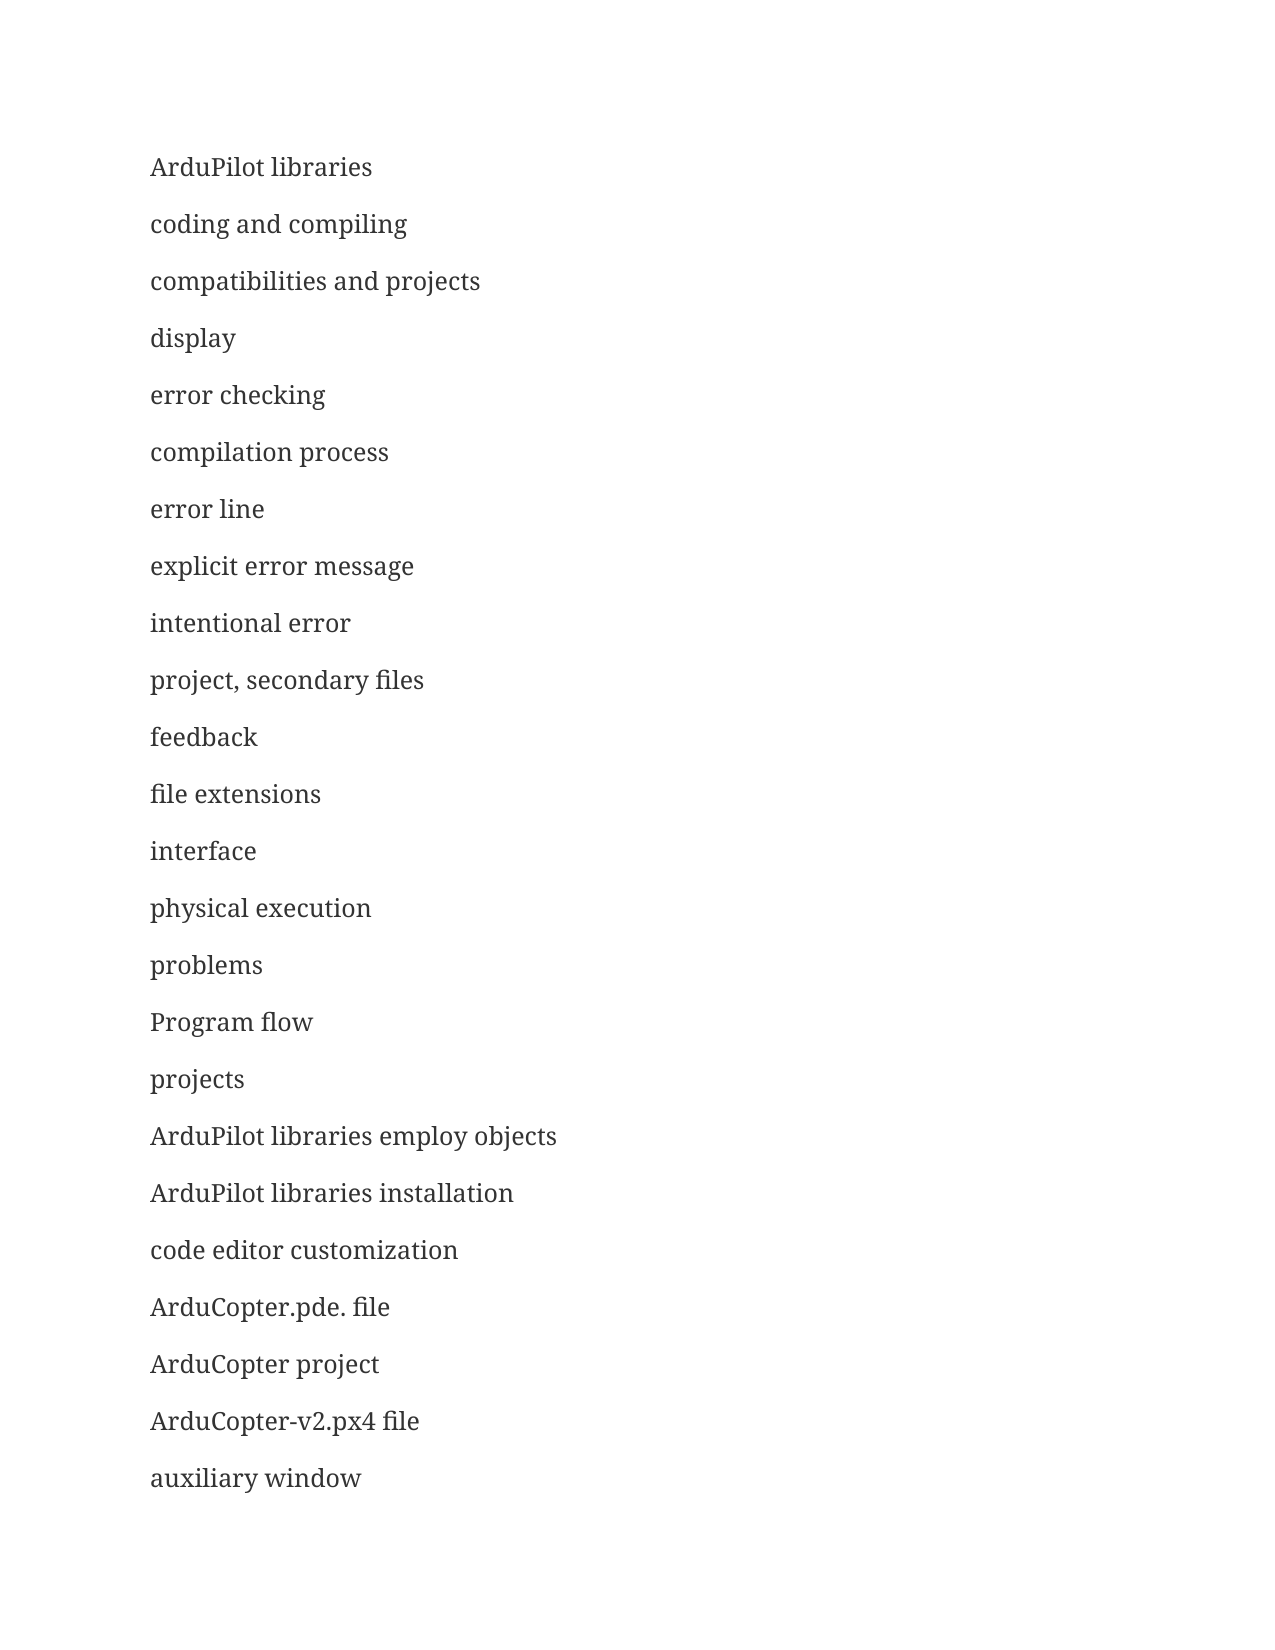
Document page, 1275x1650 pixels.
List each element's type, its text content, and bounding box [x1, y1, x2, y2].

text interface [150, 834, 1125, 868]
text code editor customization [150, 1233, 1125, 1267]
text physical execution [150, 891, 1125, 925]
text coding and compiling [150, 207, 1125, 241]
text project, secondary files [150, 663, 1125, 697]
text intentional error [150, 606, 1125, 640]
text Program flow [150, 1005, 1125, 1039]
text explicit error message [150, 549, 1125, 583]
text ArduPilot libraries employ objects [150, 1119, 1125, 1153]
text compilation process [150, 435, 1125, 469]
text compatibilities and projects [150, 264, 1125, 298]
text error checking [150, 378, 1125, 412]
text projects [150, 1062, 1125, 1096]
text error line [150, 492, 1125, 526]
text display [150, 321, 1125, 355]
text auxiliary window [150, 1461, 1125, 1494]
text feedback [150, 720, 1125, 754]
text ArduPilot libraries [150, 150, 1125, 184]
text ArduCopter-v2.px4 file [150, 1403, 1125, 1438]
text problems [150, 948, 1125, 982]
text file extensions [150, 777, 1125, 811]
text ArduCopter project [150, 1347, 1125, 1381]
text ArduCopter.pde. file [150, 1289, 1125, 1324]
text ArduPilot libraries installation [150, 1176, 1125, 1210]
